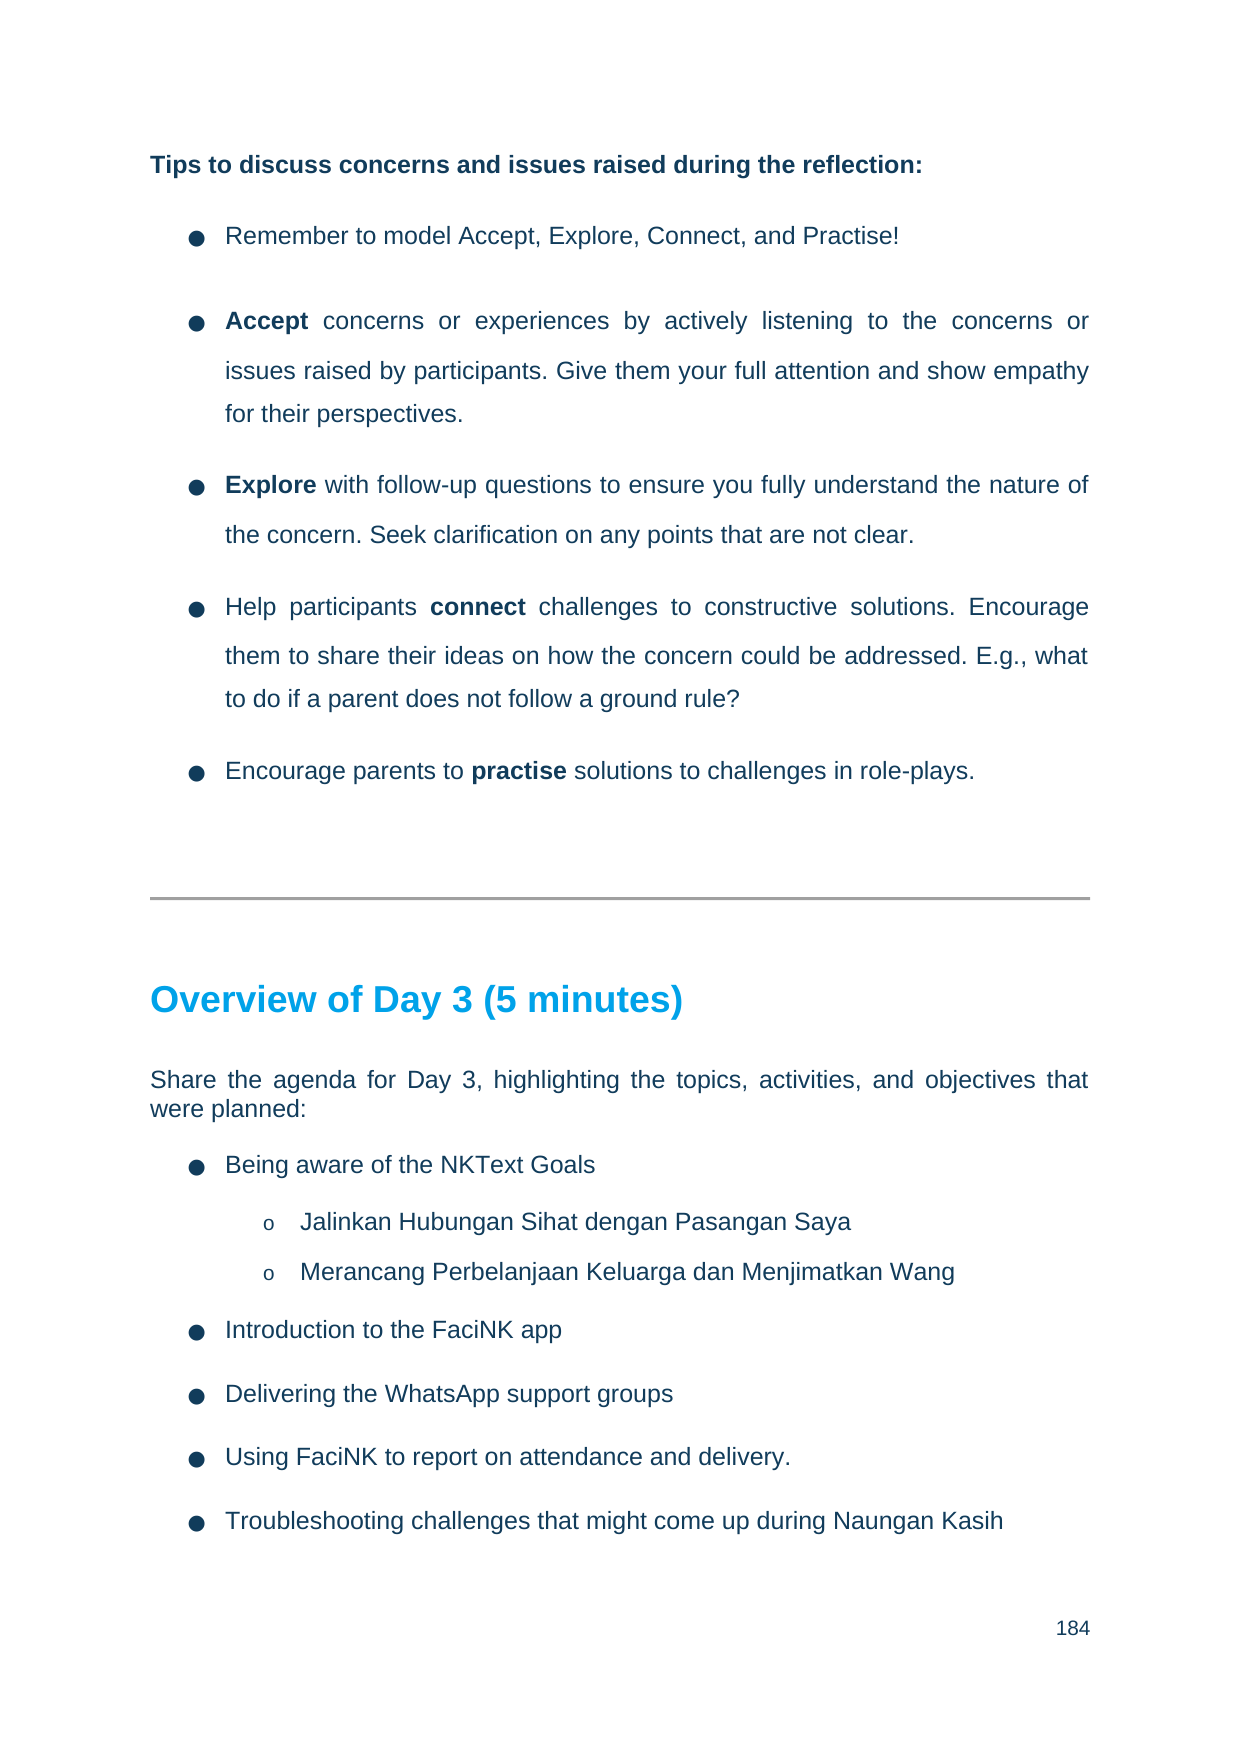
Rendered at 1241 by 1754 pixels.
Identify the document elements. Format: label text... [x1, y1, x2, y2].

list Accept concerns or experiences by actively listening to the concerns or issues raised by participants. Give them your full attention and show empathy for their perspectives. [187, 299, 1090, 428]
list Help participants connect challenges to constructive solutions. Encourage them to share their ideas on how the concern could be addressed. E.g., what to do if a parent does not follow a ground rule? [187, 584, 1090, 713]
list Troubleshooting challenges that might come up during Naungan Kasih [187, 1498, 1090, 1541]
subtitle Overview of Day 3 (5 minutes) [150, 978, 1090, 1021]
list Merancang Perbelanjaan Keluarga dan Menjimatkan Wang [262, 1257, 1090, 1287]
list Jalinkan Hubungan Sihat dengan Pasangan Saya [262, 1207, 1090, 1236]
list Remember to model Accept, Explore, Connect, and Practise! [187, 214, 1090, 257]
list Being aware of the NKText Goals [187, 1143, 1090, 1186]
list Explore with follow-up questions to ensure you fully understand the nature of the concern. Seek clarification on any points that are not clear. [187, 463, 1090, 549]
list Encourage parents to practise solutions to challenges in role-plays. [187, 748, 1090, 791]
list Introduction to the FaciNK app [187, 1308, 1090, 1350]
list Using FaciNK to report on attendance and delivery. [187, 1435, 1090, 1477]
list Delivering the WhatsApp support groups [187, 1371, 1090, 1414]
text Tips to discuss concerns and issues raised during the reflection: [150, 150, 1090, 179]
text Share the agenda for Day 3, highlighting the topics, activities, and objectives that were planned: [150, 1065, 1090, 1122]
